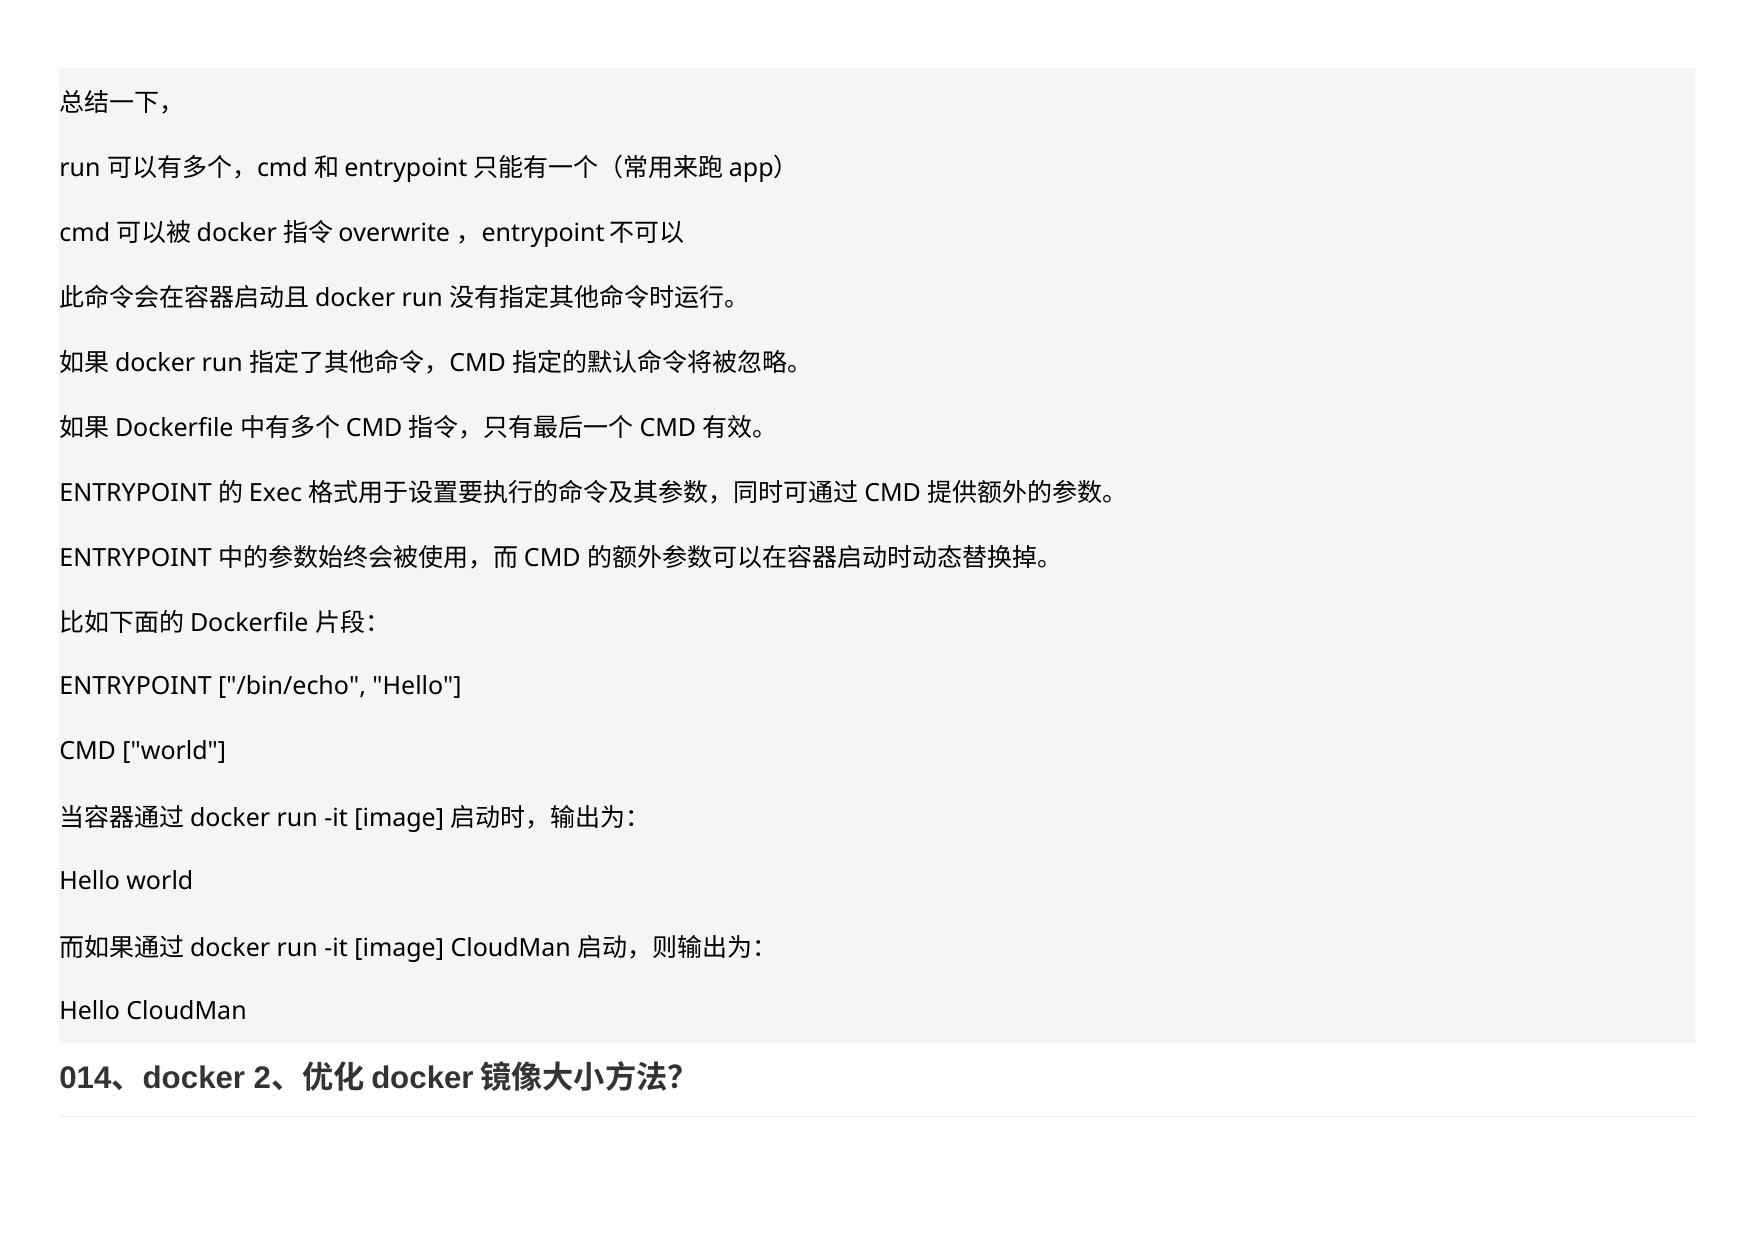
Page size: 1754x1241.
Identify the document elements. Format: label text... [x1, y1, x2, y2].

text 此命令会在容器启动且 docker run 没有指定其他命令时运行。 [59, 263, 1695, 328]
text 014、docker 2、优化docker镜像大小方法？ [59, 1043, 1695, 1116]
text run 可以有多个，cmd 和entrypoint 只能有一个（常用来跑app） [59, 133, 1695, 198]
text cmd 可以被docker 指令overwrite ，entrypoint不可以 [59, 198, 1695, 263]
text ENTRYPOINT ["/bin/echo", "Hello"] [59, 653, 1695, 718]
text ENTRYPOINT 的 Exec 格式用于设置要执行的命令及其参数，同时可通过 CMD 提供额外的参数。 [59, 458, 1695, 523]
text 总结一下， [59, 68, 1695, 133]
text 比如下面的 Dockerfile 片段： [59, 588, 1695, 653]
text Hello CloudMan [59, 978, 1695, 1043]
text 而如果通过 docker run -it [image] CloudMan 启动，则输出为： [59, 913, 1695, 978]
text 如果 docker run 指定了其他命令，CMD 指定的默认命令将被忽略。 [59, 328, 1695, 393]
text CMD ["world"] [59, 718, 1695, 783]
text Hello world [59, 848, 1695, 913]
text 如果 Dockerfile 中有多个 CMD 指令，只有最后一个 CMD 有效。 [59, 393, 1695, 458]
text ENTRYPOINT 中的参数始终会被使用，而 CMD 的额外参数可以在容器启动时动态替换掉。 [59, 523, 1695, 588]
text 当容器通过 docker run -it [image] 启动时，输出为： [59, 783, 1695, 848]
